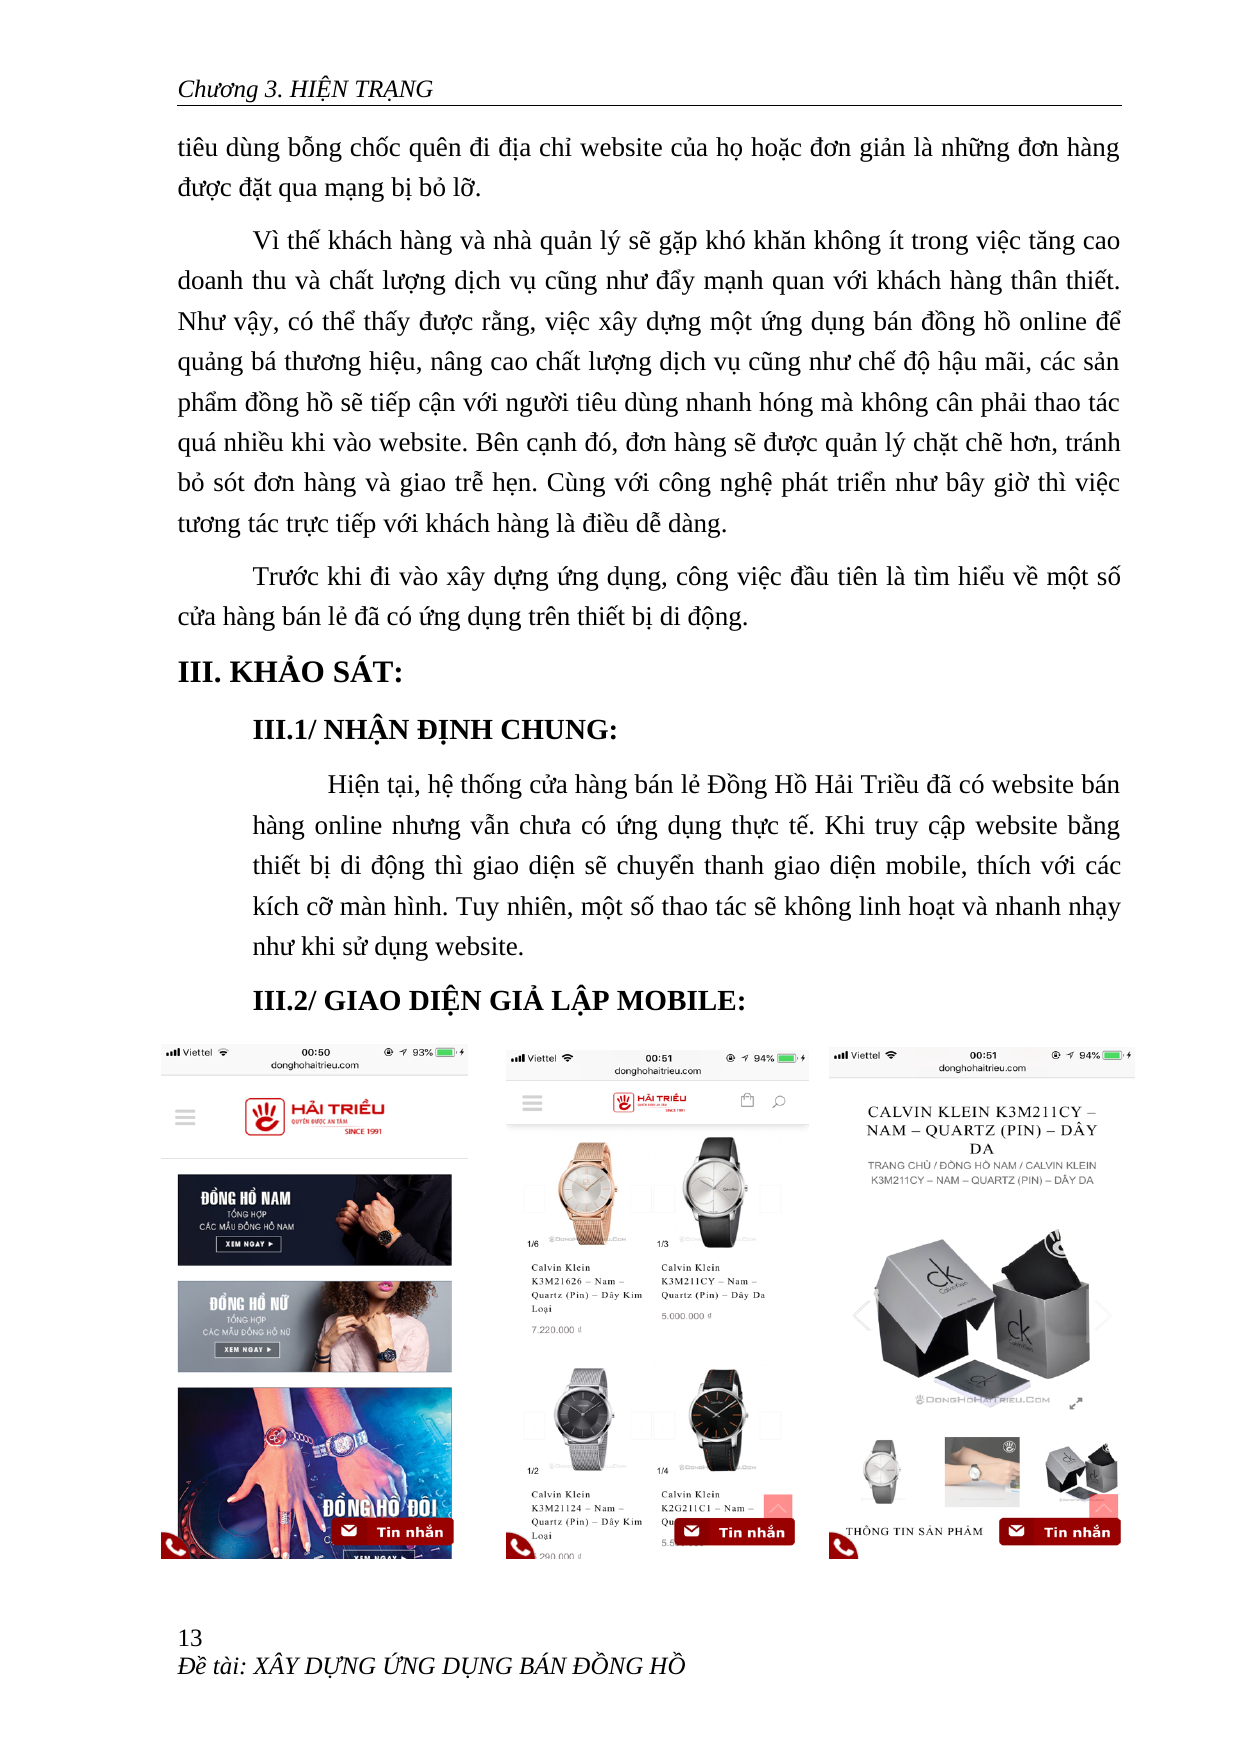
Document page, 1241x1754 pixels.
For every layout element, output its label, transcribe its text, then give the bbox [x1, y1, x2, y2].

text III.2/ GIAO DIỆN GIẢ LẬP MOBILE: [177, 983, 1122, 1016]
text Trước khi đi vào xây dựng ứng dụng, công việc đầu tiên là tìm hiểu về một số cửa hàng bán lẻ đã có ứng dụng trên thiết bị di động. [177, 560, 1122, 631]
text III.1/ NHẬN ĐỊNH CHUNG: [177, 712, 1122, 746]
picture [161, 1044, 468, 1559]
text III. KHẢO SÁT: [177, 653, 1122, 689]
picture [829, 1047, 1135, 1559]
picture [506, 1050, 809, 1559]
text Vì thế khách hàng và nhà quản lý sẽ gặp khó khăn không ít trong việc tăng cao doanh thu và chất lượng dịch vụ cũng như đẩy mạnh quan với khách hàng thân thiết. Như vậy, có thể thấy được rằng, việc xây dựng một ứng dụng bán đồng hồ online để quảng bá thương hiệu, nâng cao chất lượng dịch vụ cũng như chế độ hậu mãi, các sản phẩm đồng hồ sẽ tiếp cận với người tiêu dùng nhanh hóng mà không cân phải thao tác quá nhiều khi vào website. Bên cạnh đó, đơn hàng sẽ được quản lý chặt chẽ hơn, tránh bỏ sót đơn hàng và giao trễ hẹn. Cùng với công nghệ phát triển như bây giờ thì việc tương tác trực tiếp với khách hàng là điều dễ dàng. [177, 224, 1122, 538]
text Hiện tại, hệ thống cửa hàng bán lẻ Đồng Hồ Hải Triều đã có website bán hàng online nhưng vẫn chưa có ứng dụng thực tế. Khi truy cập website bằng thiết bị di động thì giao diện sẽ chuyển thanh giao diện mobile, thích với các kích cỡ màn hình. Tuy nhiên, một số thao tác sẽ không linh hoạt và nhanh nhạy như khi sử dụng website. [252, 768, 1122, 961]
text tiêu dùng bỗng chốc quên đi địa chỉ website của họ hoặc đơn giản là những đơn hàng được đặt qua mạng bị bỏ lỡ. [177, 131, 1122, 202]
